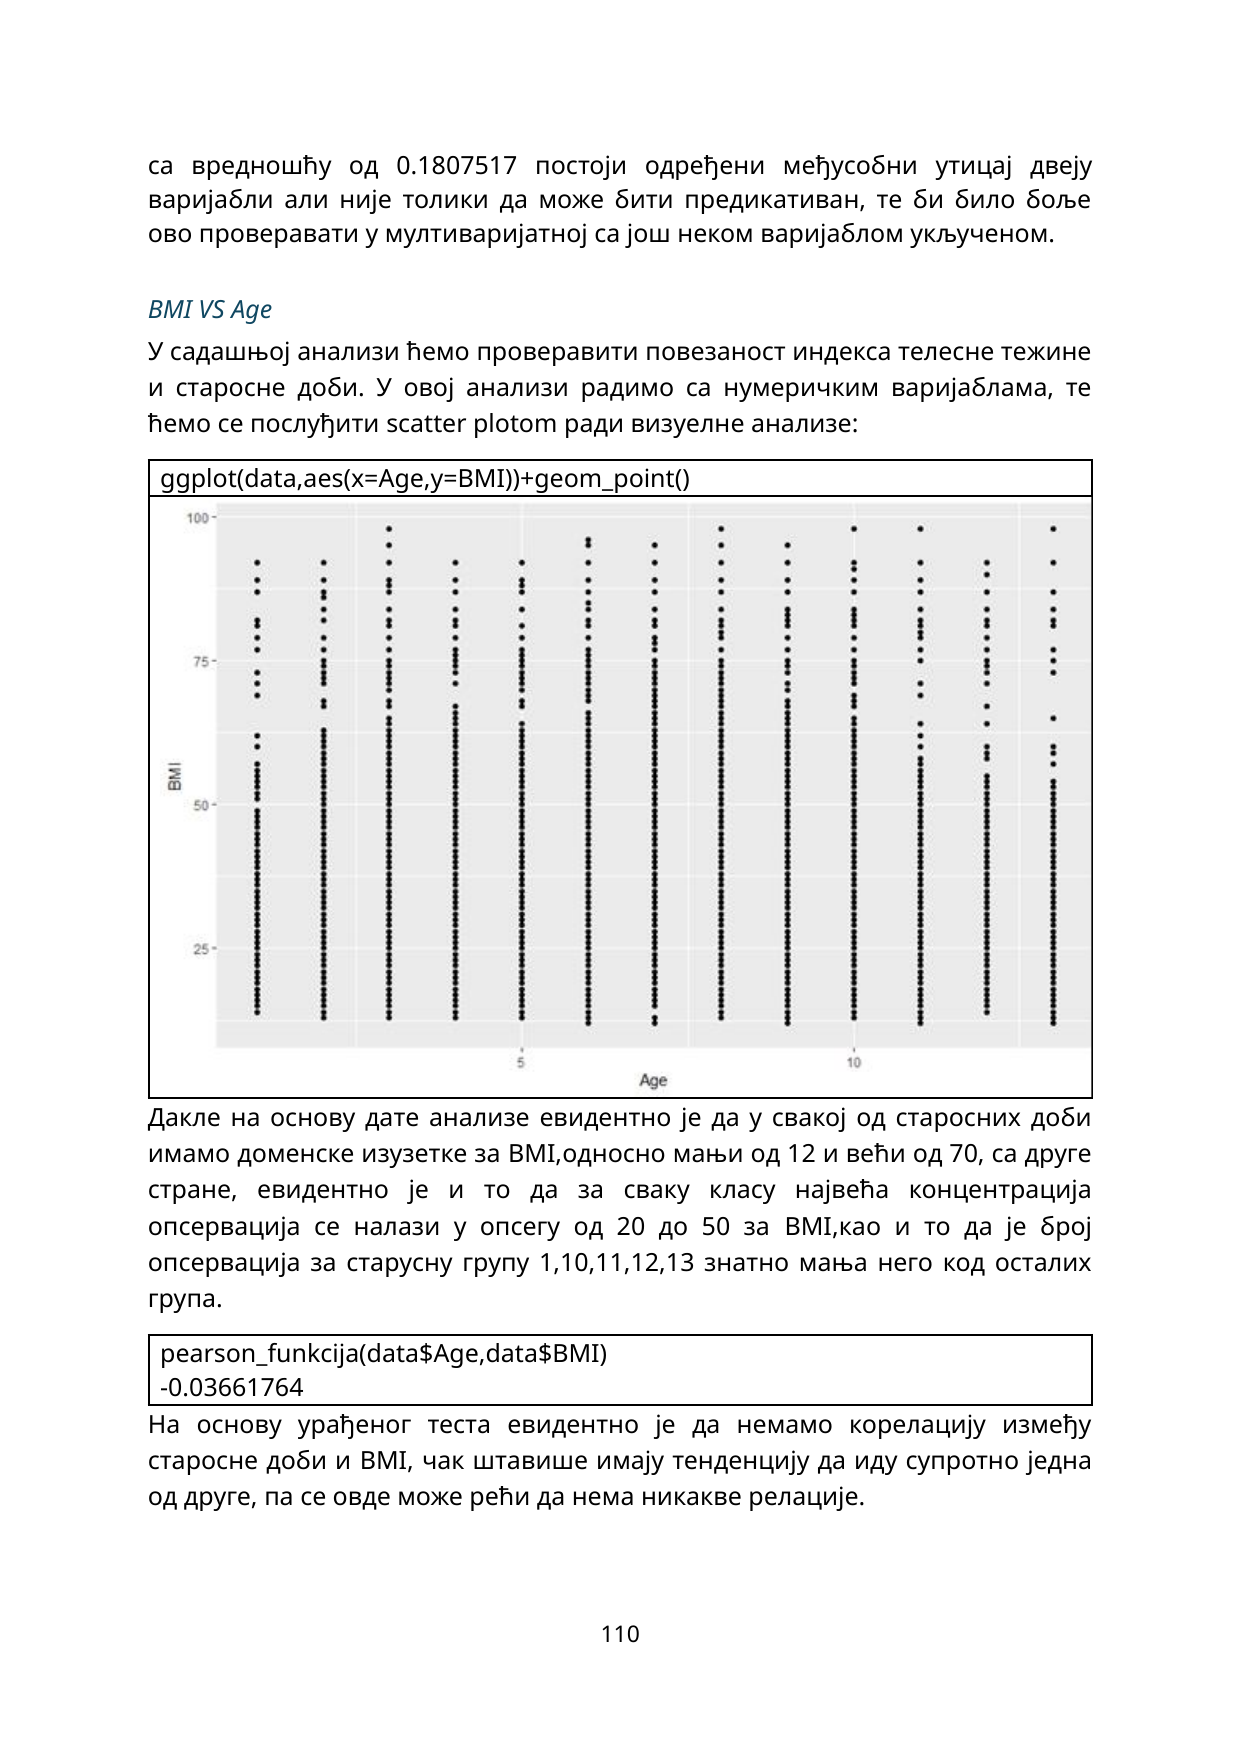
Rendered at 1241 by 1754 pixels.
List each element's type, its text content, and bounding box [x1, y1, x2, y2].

table_header pearson_funkcija(data$Age,data$BMI) -0.03661764 [150, 1336, 1091, 1404]
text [148, 148, 1093, 250]
table_header ggplot(data,aes(x=Age,y=BMI))+geom_point() [150, 461, 1091, 495]
picture [159, 497, 1092, 1097]
table_cell [150, 497, 159, 1097]
subtitle BMI VS Age [148, 292, 1093, 326]
text У садашњој анализи ћемо проверавити повезаност индекса телесне тежине и старосне доби. У овој анализи радимо са нумеричким варијаблама, те ћемо се послуђити scatter plotom ради визуелне анализе: [148, 333, 1093, 440]
text Дакле на основу дате анализе евидентно је да у свакој од старосних доби имамо доменске изузетке за BMI,односно мањи од 12 и већи од 70, са друге стране, евидентно је и то да за сваку класу највећа концентрација опсервација се налази у опсегу од 20 до 50 за BMI,као и то да је број опсервација за старусну групу 1,10,11,12,13 знатно мања него код осталих група. [148, 1099, 1093, 1315]
text На основу урађеног теста евидентно је да немамо корелацију између старосне доби и BMI, чак штавише имају тенденцију да иду супротно једна од друге, па се овде може рећи да нема никакве релације. [148, 1406, 1093, 1513]
